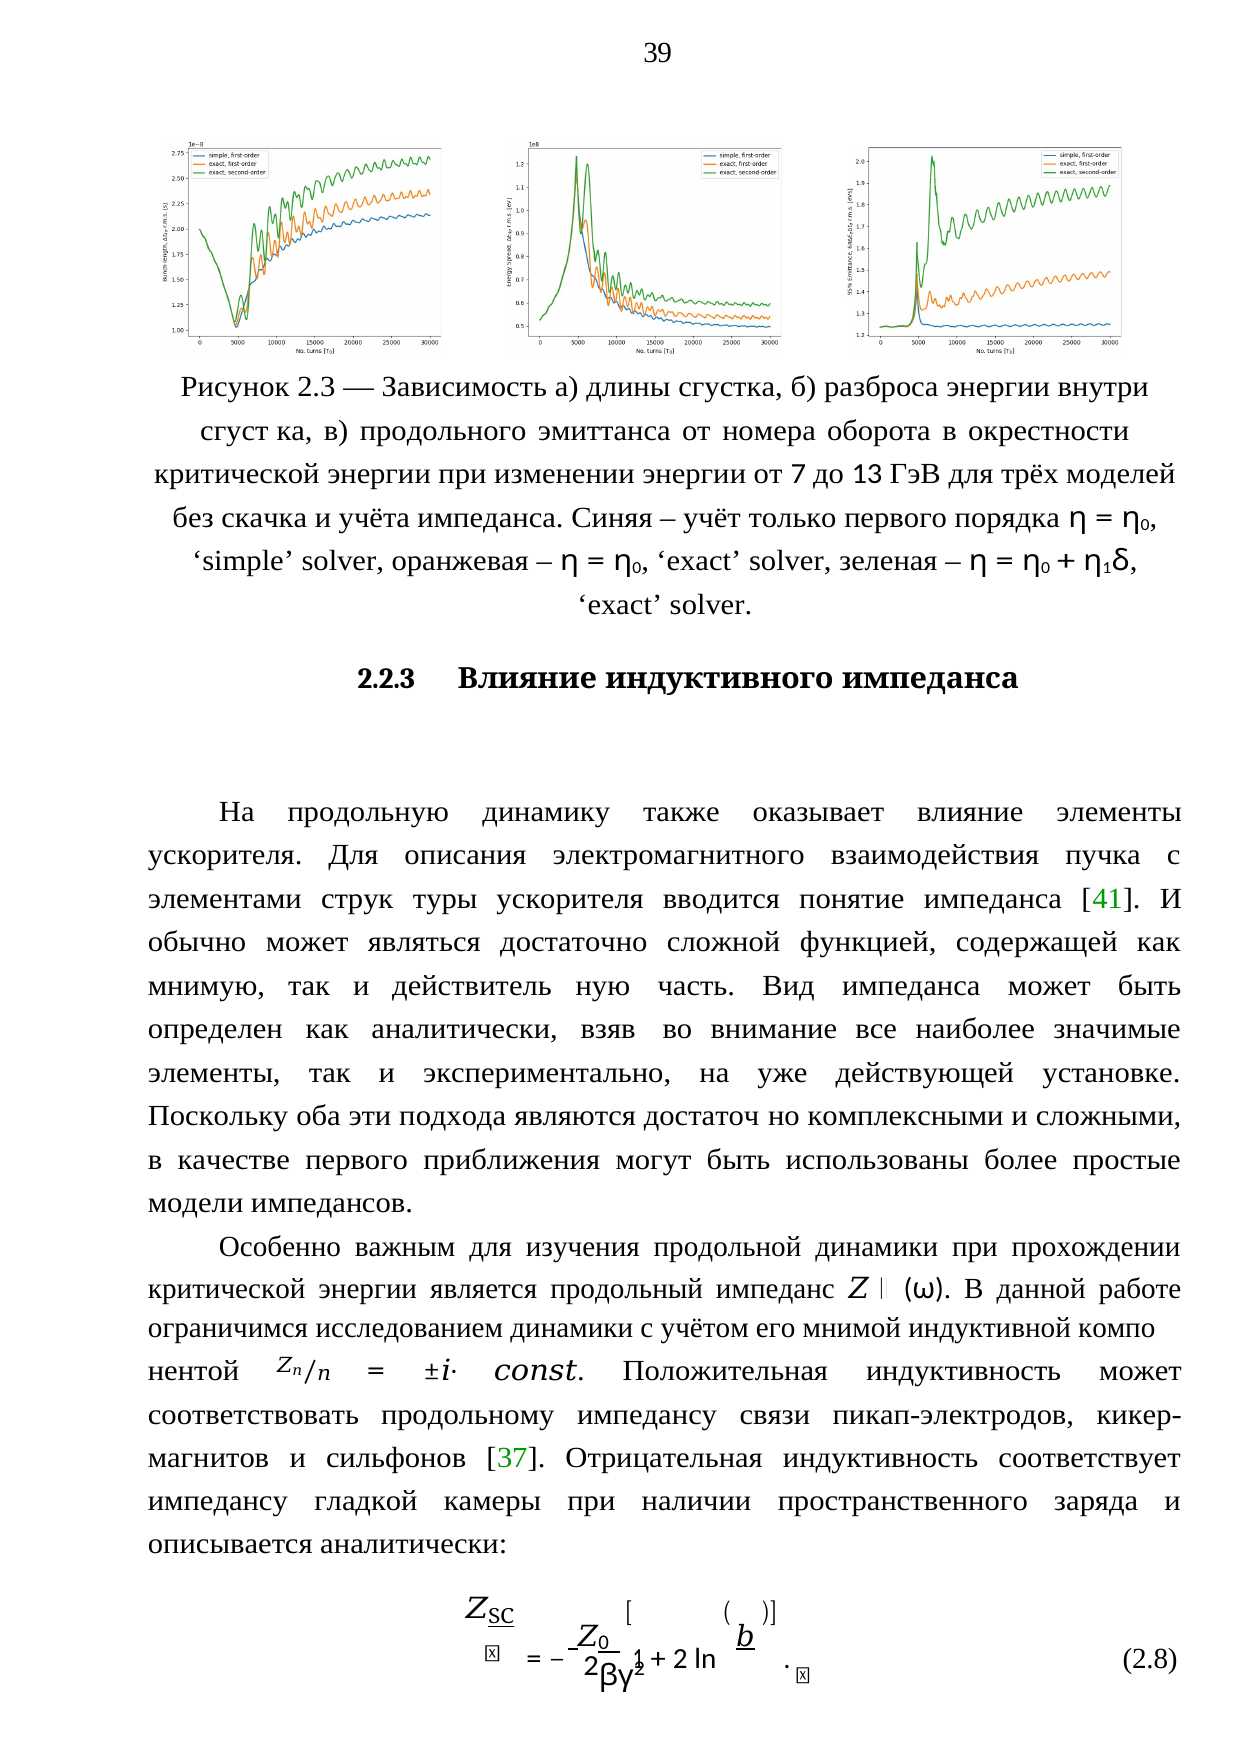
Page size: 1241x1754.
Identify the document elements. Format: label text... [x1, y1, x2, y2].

text На продольную динамику также оказывает влияние элементы ускорителя. Для описания электромагнитного взаимодействия пучка с элементами струк­ туры ускорителя вводится понятие импеданса [41]. И обычно может являться достаточно сложной функцией, содержащей как мнимую, так и действитель­ ную часть. Вид импеданса может быть определен как аналитически, взяв во внимание все наиболее значимые элементы, так и экспериментально, на уже действующей установке. Поскольку оба эти подхода являются достаточ­ но комплексными и сложными, в качестве первого приближения могут быть использованы более простые модели импедансов. [148, 794, 1182, 1219]
picture [880, 1277, 887, 1299]
text нентой 𝑍𝑛/𝑛 = ±𝑖· 𝑐𝑜𝑛𝑠𝑡. Положительная индуктивность может соответствовать продольному импедансу связи пикап-электродов, кикер-магнитов и сильфонов [37]. Отрицательная индуктивность соответствует импедансу гладкой камеры при наличии пространственного заряда и описывается аналитически: [148, 1352, 1182, 1559]
text = − 𝑍0 [︂1 + 2 ln (︂ 𝑏 )︂]︂ . (2.8) [526, 1595, 1240, 1676]
text 𝑍SC [133, 1593, 514, 1631]
text Особенно важным для изучения продольной динамики при прохождении критической энергии является продольный импеданс 𝑍 (ω). В данной работе ограничимся исследованием динамики с учётом его мнимой индуктивной компо­ [148, 1229, 1181, 1344]
subtitle Влияние индуктивного импеданса [357, 662, 1240, 696]
text Рисунок 2.3 — Зависимость a) длины cгустка, б) разброса энергии внутри сгуст­ ка, в) продольного эмиттанса от номера оборота в окрестности критической энергии при изменении энергии от 7 до 13 ГэВ для трёх моделей без скачка и учёта импеданса. Синяя – учёт только первого порядка η = η0, ‘simple’ solver, оранжевая – η = η0, ‘exact’ solver, зеленая – η = η0 + η1δ, ‘exact’ solver. [147, 362, 1181, 623]
picture [847, 147, 1122, 354]
picture [162, 142, 442, 354]
picture [506, 142, 782, 354]
